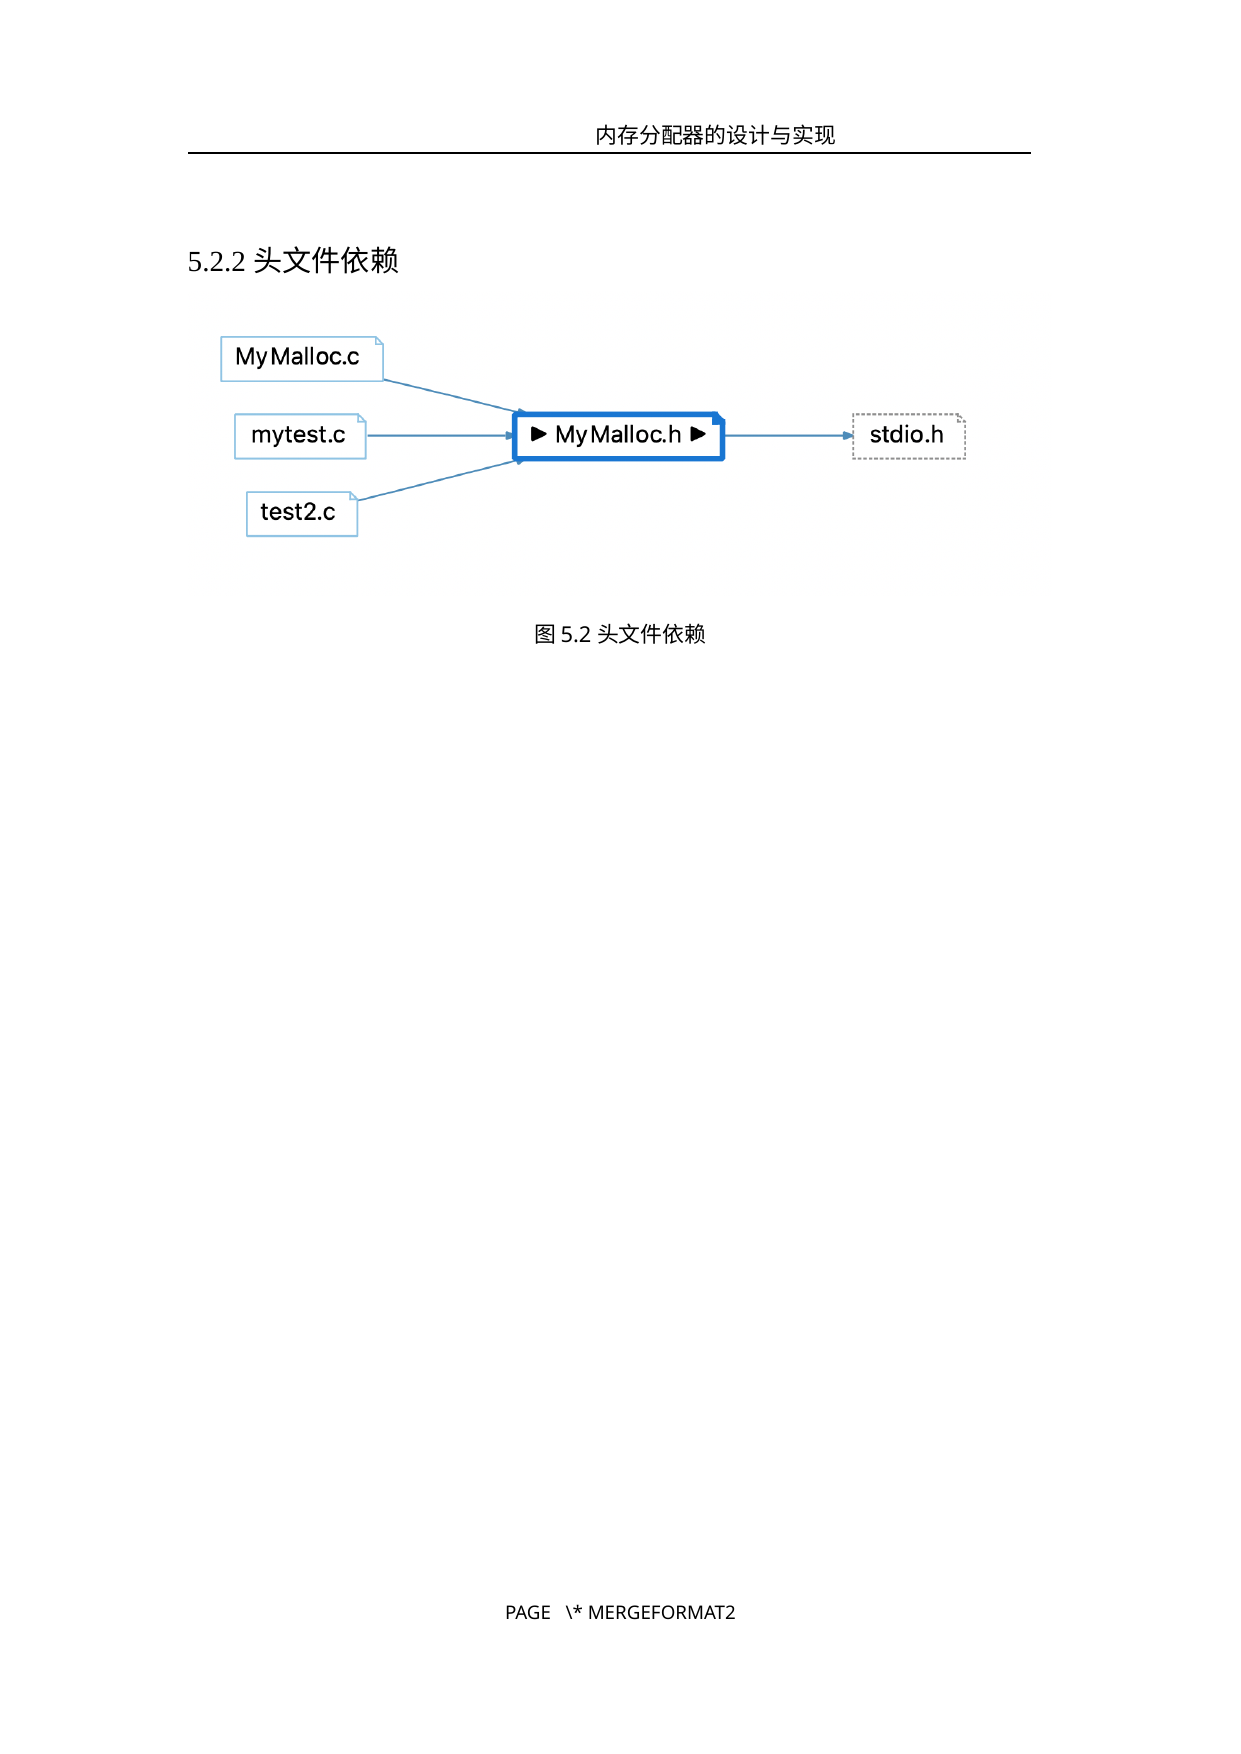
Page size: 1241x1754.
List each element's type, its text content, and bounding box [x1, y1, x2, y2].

picture [187, 291, 1053, 596]
text 图5.2 头文件依赖 [187, 617, 1053, 649]
text 5.2.2 头文件依赖 [187, 227, 1053, 291]
